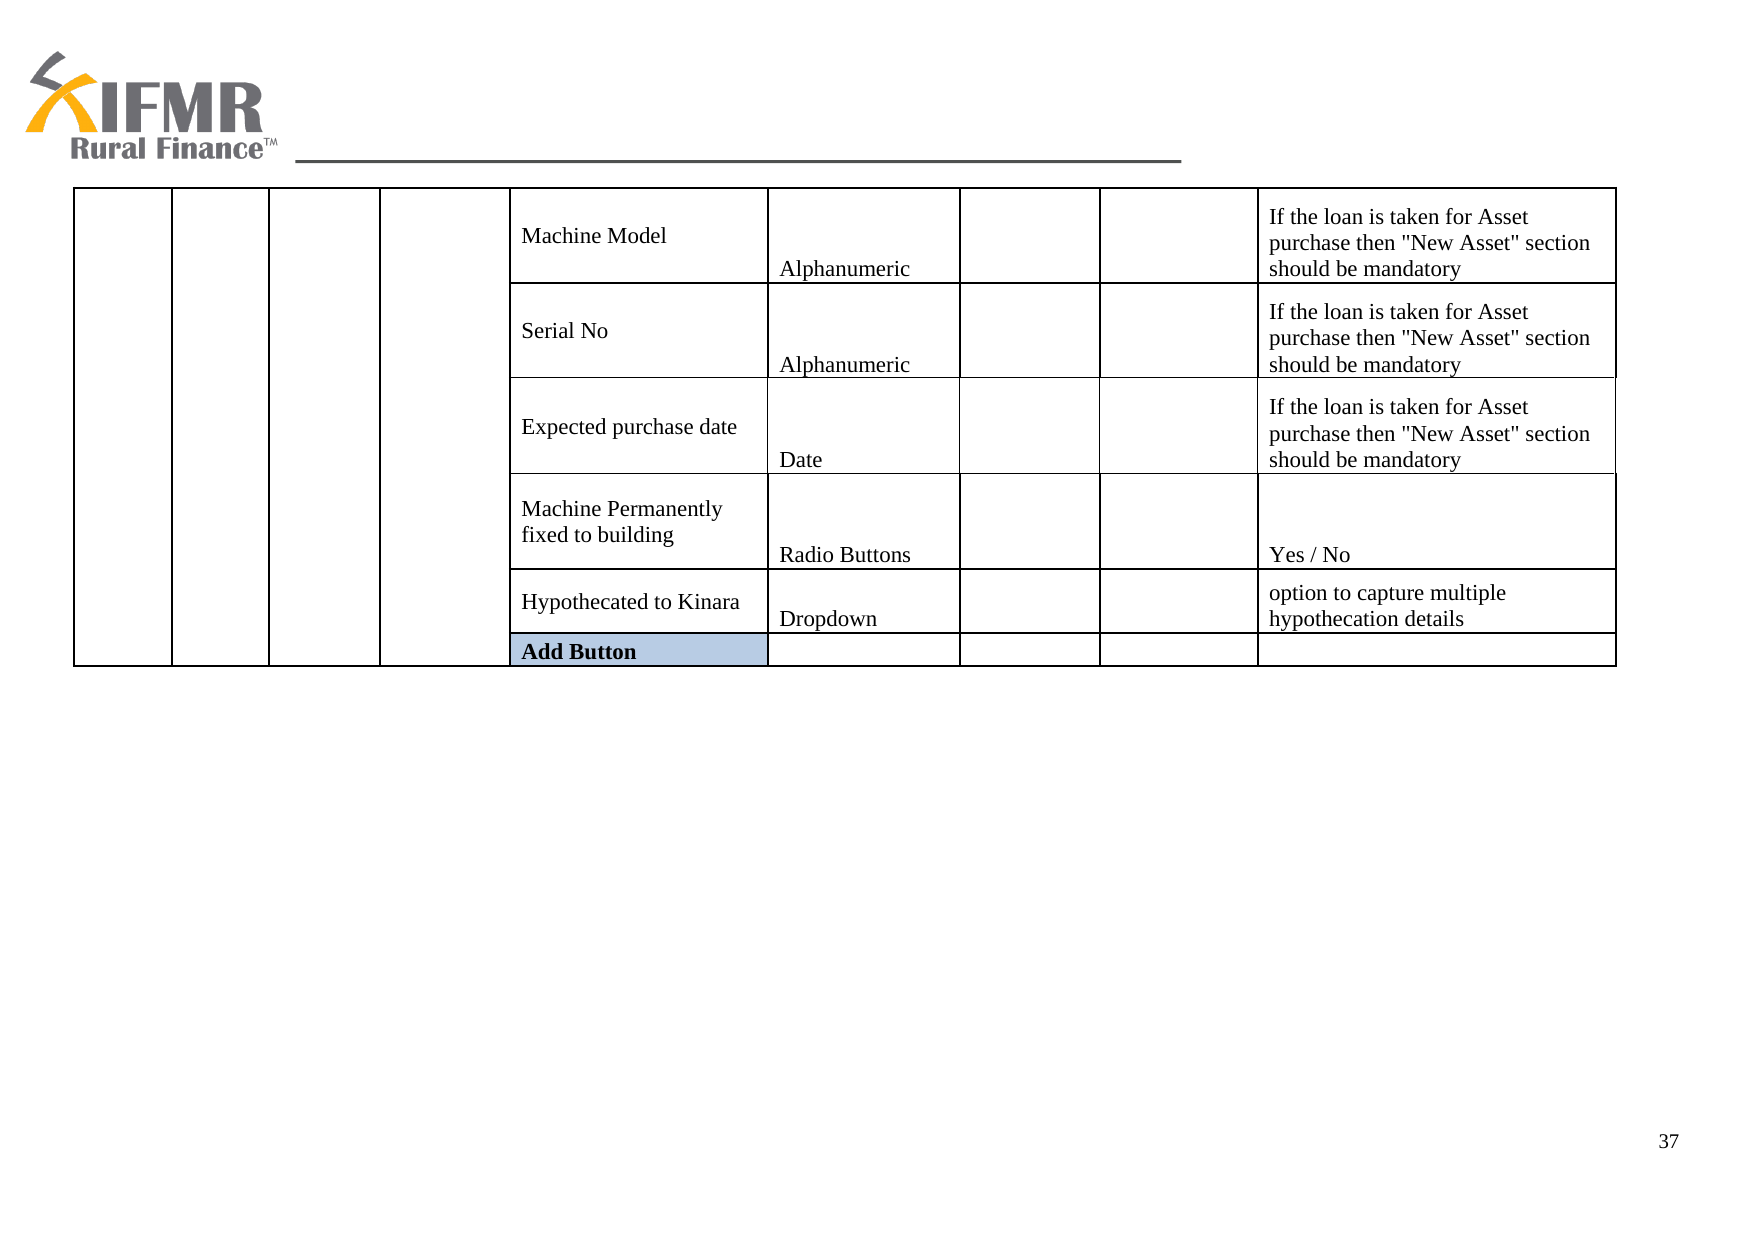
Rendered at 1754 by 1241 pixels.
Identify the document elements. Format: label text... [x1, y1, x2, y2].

table_cell Machine Model [511, 189, 767, 282]
table_cell [961, 474, 1099, 568]
table_cell [960, 378, 1099, 472]
table_cell Expected purchase date [511, 378, 767, 472]
table_cell If the loan is taken for Asset purchase then "New Asset" section should be mandatory [1258, 377, 1615, 472]
table_cell [1100, 378, 1257, 472]
table_cell Machine Permanently fixed to building [511, 474, 767, 568]
table_cell Yes / No [1259, 473, 1615, 568]
table_cell [961, 284, 1099, 377]
table_cell option to capture multiple hypothecation details [1259, 570, 1615, 632]
table_cell Hypothecated to Kinara [511, 570, 767, 632]
table_cell [769, 634, 959, 665]
table_cell If the loan is taken for Asset purchase then "New Asset" section should be mandatory [1259, 284, 1615, 377]
table_cell Add Button [511, 634, 767, 665]
table_cell If the loan is taken for Asset purchase then "New Asset" section should be mandatory [1259, 189, 1615, 282]
table_cell Alphanumeric [769, 284, 959, 377]
table_cell Alphanumeric [769, 189, 959, 282]
picture [18, 45, 284, 166]
table_cell [1101, 189, 1257, 282]
table_cell [1101, 570, 1257, 632]
table_cell [1101, 634, 1257, 665]
table_cell [961, 570, 1099, 632]
table_cell Date [768, 378, 959, 472]
table_cell [961, 634, 1099, 665]
table_cell Serial No [511, 284, 767, 377]
table_cell Dropdown [769, 570, 959, 632]
table_cell Radio Buttons [769, 474, 959, 568]
table_cell [1259, 634, 1615, 665]
table_cell [961, 189, 1099, 282]
table_cell [1101, 284, 1257, 377]
table_cell [1101, 474, 1257, 568]
